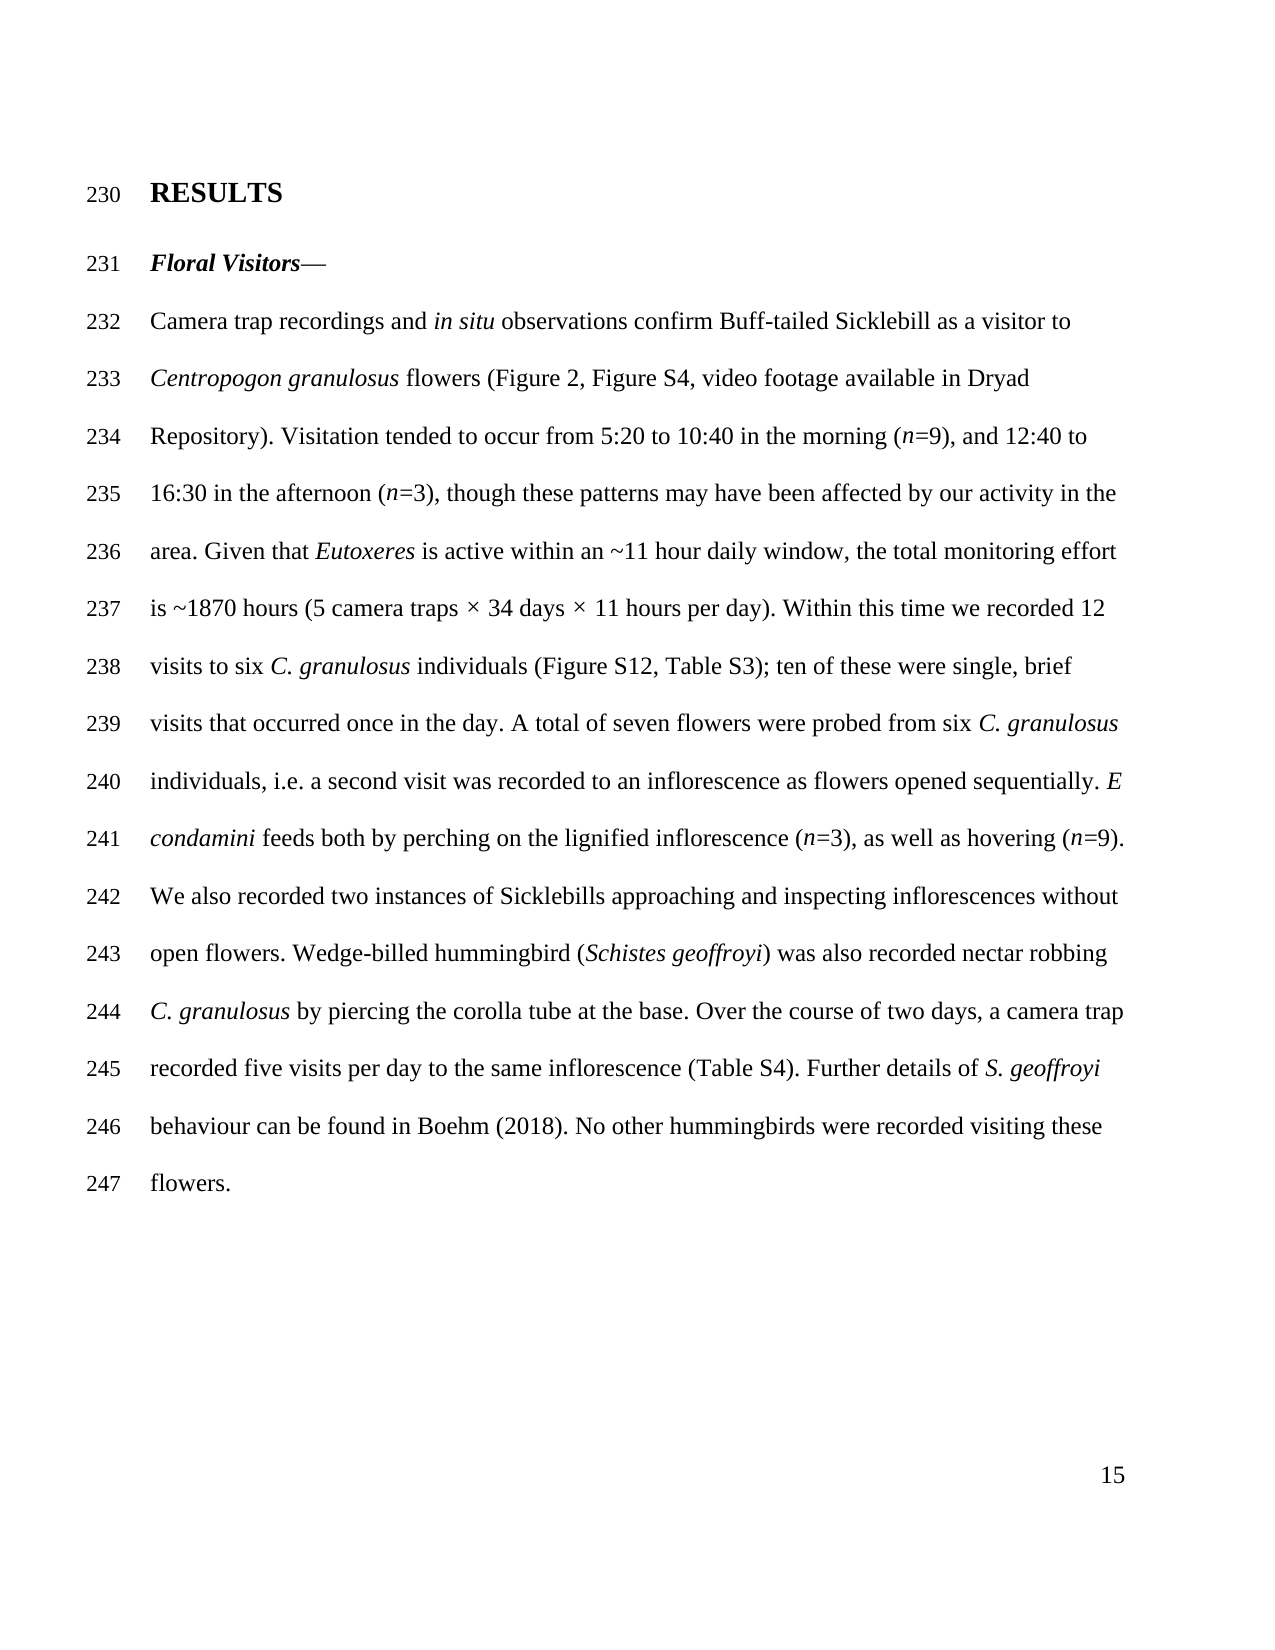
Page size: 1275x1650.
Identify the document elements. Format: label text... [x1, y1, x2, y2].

text Camera trap recordings and in situ observations confirm Buff-tailed Sicklebill as a visitor to Centropogon granulosus flowers (Figure 2, Figure S4, video footage available in Dryad Repository). Visitation tended to occur from 5:20 to 10:40 in the morning (=9), and 12:40 to 16:30 in the afternoon (=3), though these patterns may have been affected by our activity in the area. Given that Eutoxeres is active within an ~11 hour daily window, the total monitoring effort is ~1870 hours (5 camera traps 34 days 11 hours per day). Within this time we recorded 12 visits to six C. granulosus individuals (Figure S12, Table S3); ten of these were single, brief visits that occurred once in the day. A total of seven flowers were probed from six C. granulosus individuals, i.e. a second visit was recorded to an inflorescence as flowers opened sequentially. E condamini feeds both by perching on the lignified inflorescence (=3), as well as hovering (=9). We also recorded two instances of Sicklebills approaching and inspecting inflorescences without open flowers. Wedge-billed hummingbird (Schistes geoffroyi) was also recorded nectar robbing C. granulosus by piercing the corolla tube at the base. Over the course of two days, a camera trap recorded five visits per day to the same inflorescence (Table S4). Further details of S. geoffroyi behaviour can be found in Boehm (2018). No other hummingbirds were recorded visiting these flowers. [150, 306, 1125, 1197]
subtitle RESULTS [150, 175, 1125, 208]
text Floral Visitors— [150, 248, 1125, 277]
